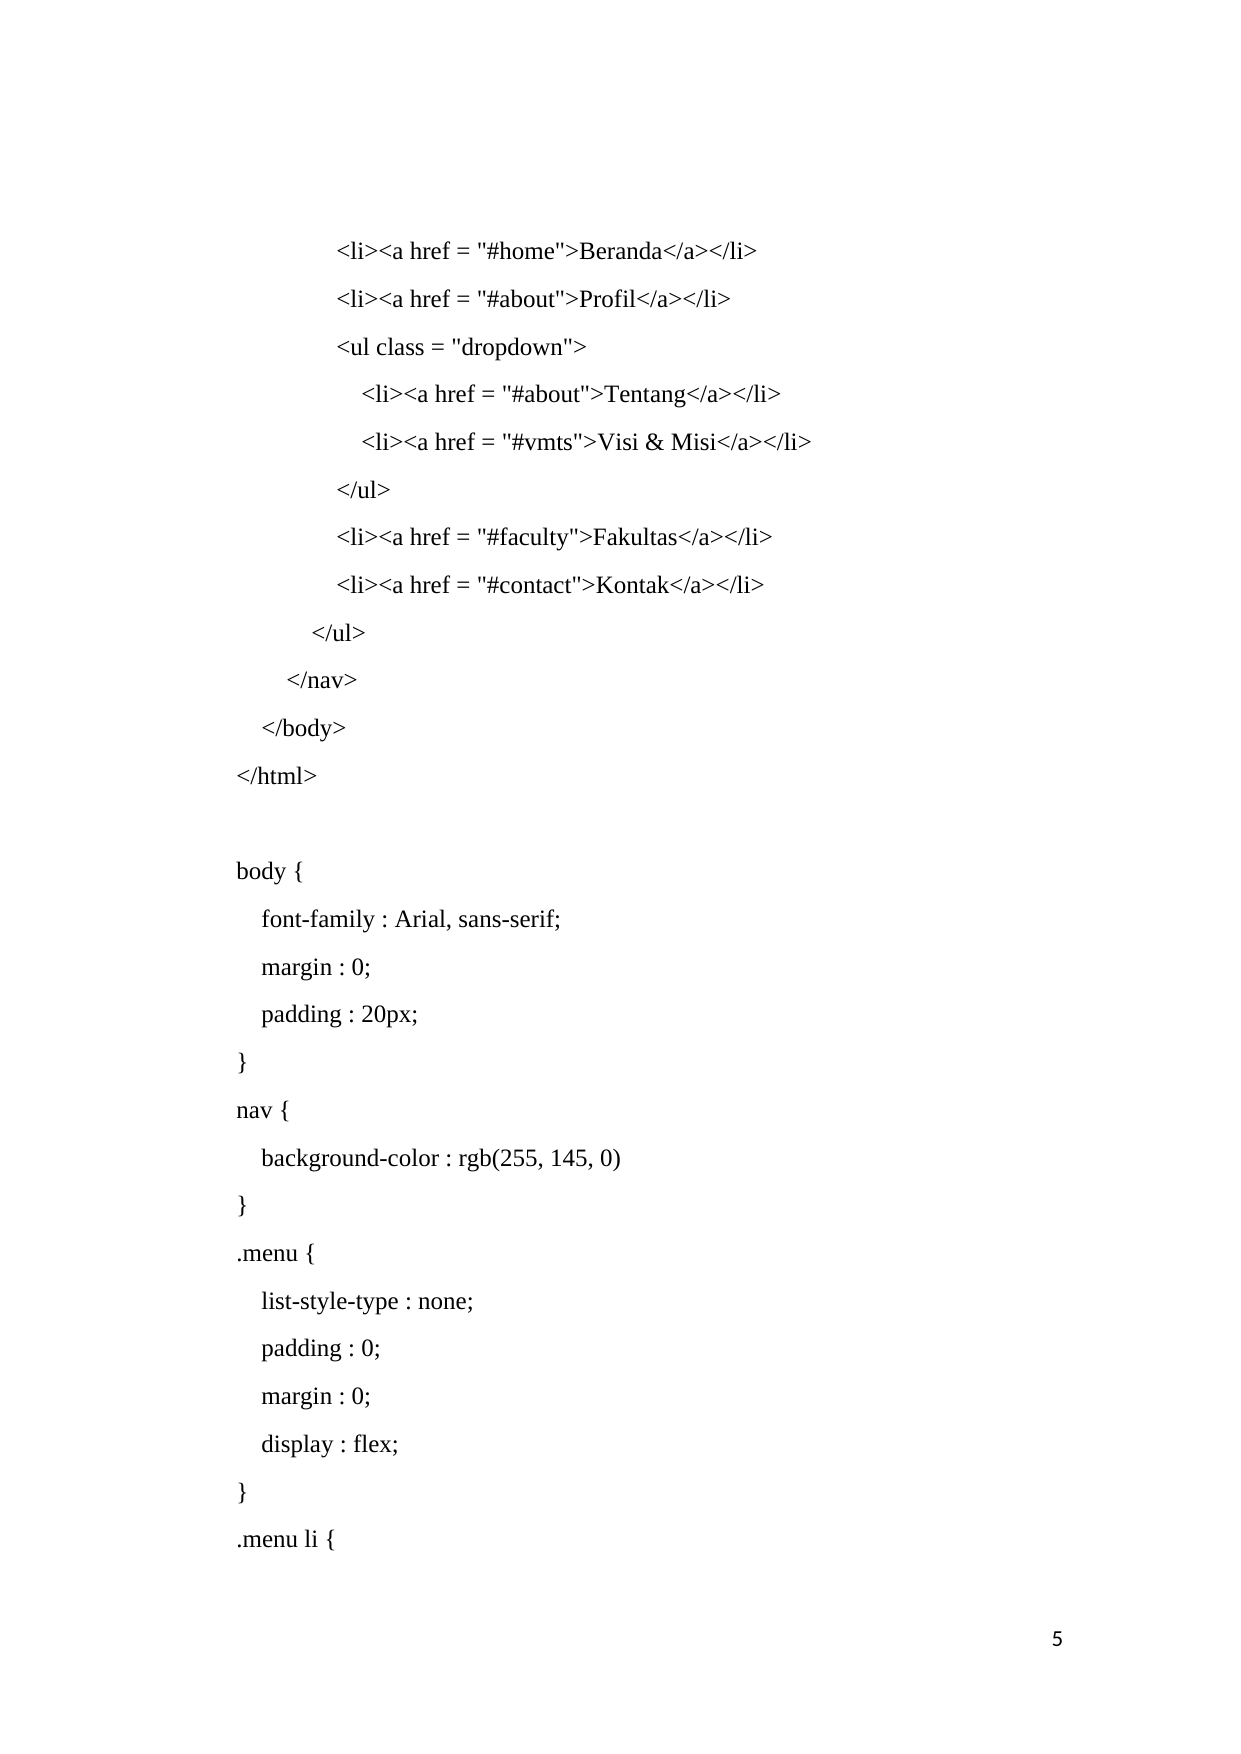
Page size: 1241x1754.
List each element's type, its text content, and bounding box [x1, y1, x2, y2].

text } [236, 1477, 1063, 1505]
text margin : 0; [236, 952, 1063, 981]
text <li><a href = "#faculty">Fakultas</a></li> [236, 522, 1063, 551]
text </html> [236, 761, 1063, 790]
text } [236, 1190, 1063, 1219]
text background-color : rgb(255, 145, 0) [236, 1143, 1063, 1171]
text display : flex; [236, 1429, 1063, 1458]
text margin : 0; [236, 1381, 1063, 1410]
text .menu { [236, 1238, 1063, 1267]
text <li><a href = "#about">Tentang</a></li> [236, 379, 1063, 408]
text list-style-type : none; [236, 1286, 1063, 1314]
text padding : 20px; [236, 999, 1063, 1028]
text </body> [236, 713, 1063, 742]
text <li><a href = "#vmts">Visi & Misi</a></li> [236, 427, 1063, 456]
text </nav> [236, 666, 1063, 694]
text <ul class = "dropdown"> [236, 332, 1063, 360]
text <li><a href = "#contact">Kontak</a></li> [236, 570, 1063, 599]
text <li><a href = "#home">Beranda</a></li> [236, 236, 1063, 265]
text nav { [236, 1095, 1063, 1124]
text } [236, 1047, 1063, 1076]
text .menu li { [236, 1524, 1063, 1553]
text </ul> [236, 475, 1063, 503]
text font-family : Arial, sans-serif; [236, 904, 1063, 933]
text padding : 0; [236, 1333, 1063, 1362]
text body { [236, 856, 1063, 885]
text <li><a href = "#about">Profil</a></li> [236, 284, 1063, 313]
text </ul> [236, 618, 1063, 647]
